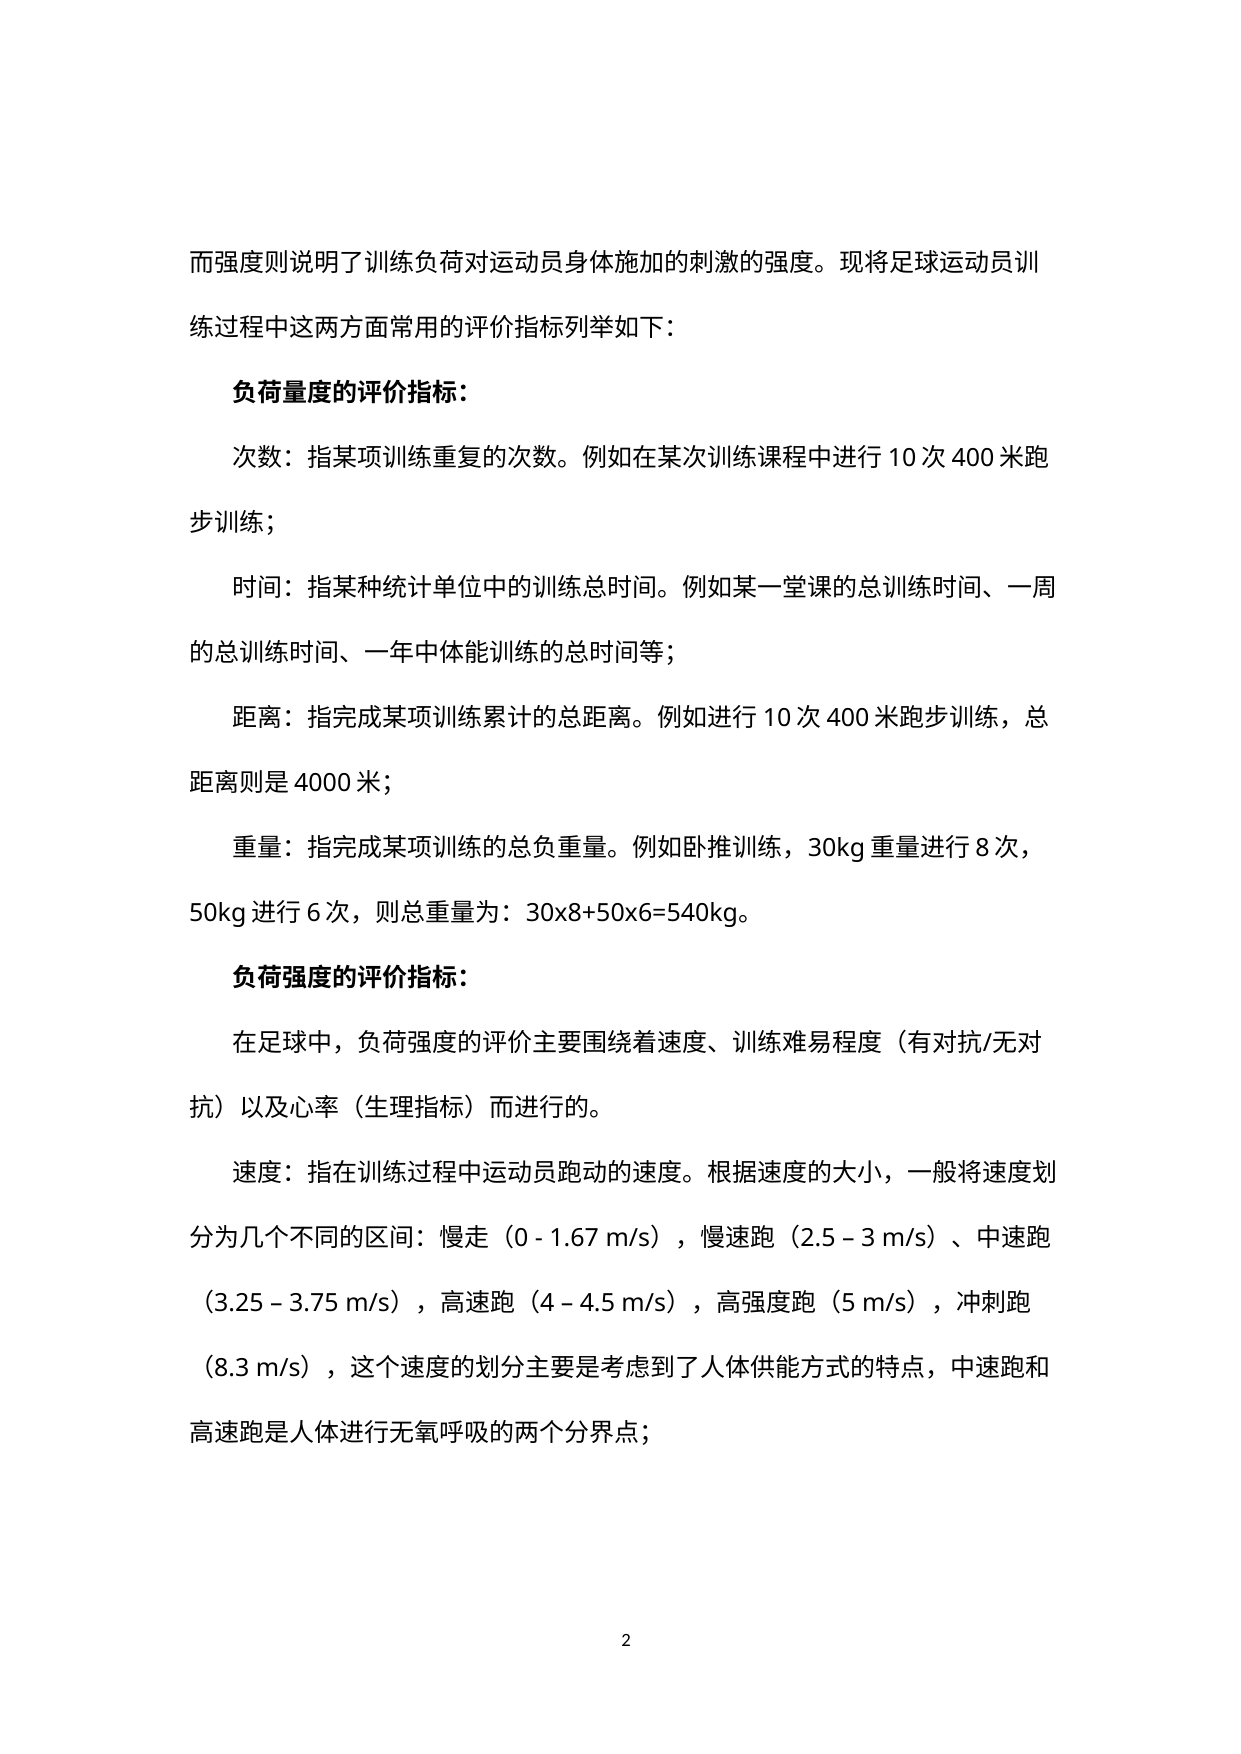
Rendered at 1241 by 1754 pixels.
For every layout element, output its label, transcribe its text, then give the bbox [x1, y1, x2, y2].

text 速度：指在训练过程中运动员跑动的速度。根据速度的大小，一般将速度划分为几个不同的区间：慢走（0 - 1.67 m/s），慢速跑（2.5 – 3 m/s）、中速跑（3.25 – 3.75 m/s），高速跑（4 – 4.5 m/s），高强度跑（5 m/s），冲刺跑（8.3 m/s），这个速度的划分主要是考虑到了人体供能方式的特点，中速跑和高速跑是人体进行无氧呼吸的两个分界点； [189, 1138, 1063, 1463]
text 负荷量度的评价指标： [189, 358, 1063, 423]
text 重量：指完成某项训练的总负重量。例如卧推训练，30kg重量进行8次，50kg进行6次，则总重量为：30x8+50x6=540kg。 [189, 813, 1063, 943]
text 在足球中，负荷强度的评价主要围绕着速度、训练难易程度（有对抗/无对抗）以及心率（生理指标）而进行的。 [189, 1008, 1063, 1138]
text 时间：指某种统计单位中的训练总时间。例如某一堂课的总训练时间、一周的总训练时间、一年中体能训练的总时间等； [189, 553, 1063, 683]
text 次数：指某项训练重复的次数。例如在某次训练课程中进行10次400米跑步训练； [189, 423, 1063, 553]
text 距离：指完成某项训练累计的总距离。例如进行10次400米跑步训练，总距离则是4000米； [189, 683, 1063, 813]
text 负荷强度的评价指标： [189, 943, 1063, 1008]
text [189, 228, 1063, 358]
